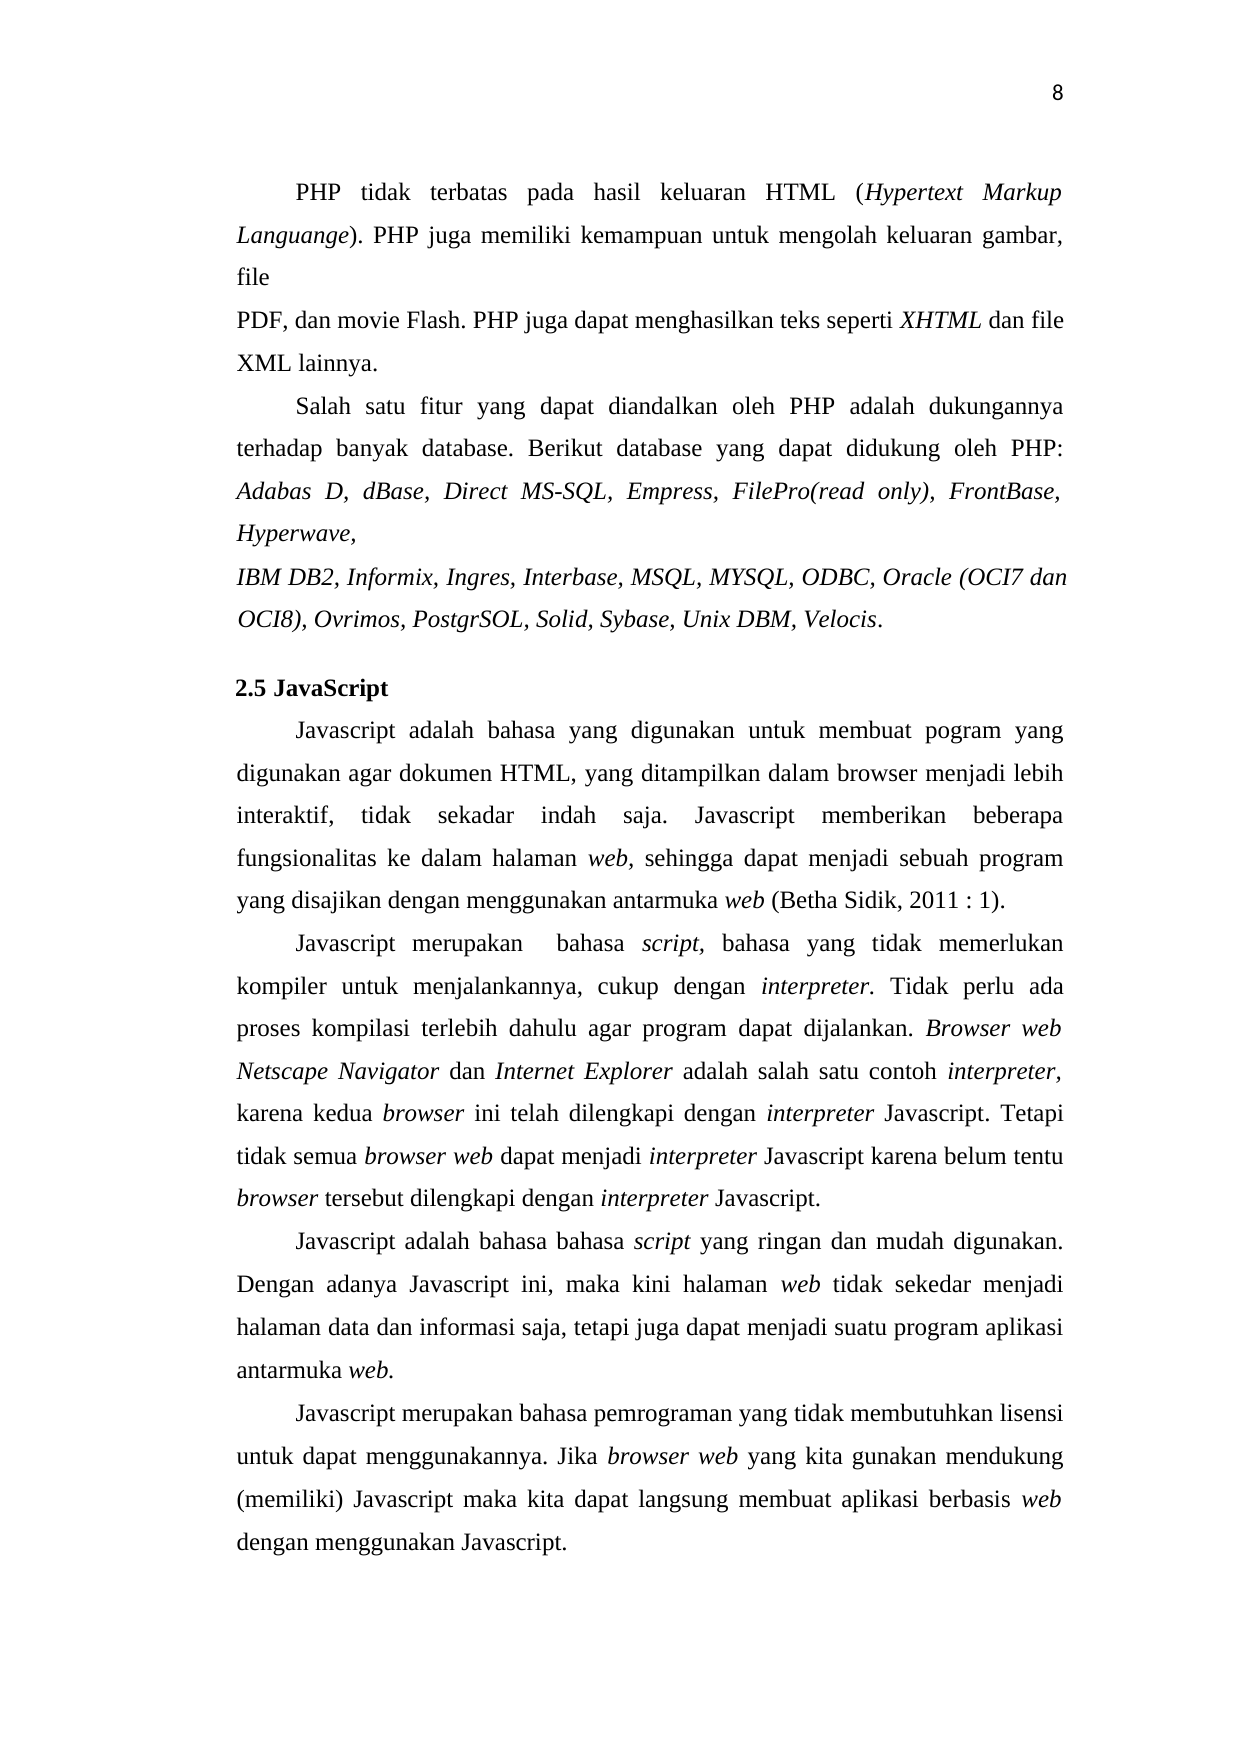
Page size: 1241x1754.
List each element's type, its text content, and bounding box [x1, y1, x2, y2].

text Javascript adalah bahasa bahasa script yang ringan dan mudah digunakan. Dengan adanya Javascript ini, maka kini halaman web tidak sekedar menjadi halaman data dan informasi saja, tetapi juga dapat menjadi suatu program aplikasi antarmuka web. [236, 1226, 1064, 1383]
text Salah satu fitur yang dapat diandalkan oleh PHP adalah dukungannya terhadap banyak database. Berikut database yang dapat didukung oleh PHP: Adabas D, dBase, Direct MS-SQL, Empress, FilePro(read only), FrontBase, Hyperwave, [236, 391, 1064, 547]
subtitle 2.5 JavaScript [235, 673, 1011, 702]
text PHP tidak terbatas pada hasil keluaran HTML (Hypertext Markup Languange). PHP juga memiliki kemampuan untuk mengolah keluaran gambar, file [236, 177, 1064, 291]
text IBM DB2, Informix, Ingres, Interbase, MSQL, MYSQL, ODBC, Oracle (OCI7 dan OCI8), Ovrimos, PostgrSOL, Solid, Sybase, Unix DBM, Velocis. [236, 562, 1071, 633]
text Javascript merupakan bahasa script, bahasa yang tidak memerlukan kompiler untuk menjalankannya, cukup dengan interpreter. Tidak perlu ada proses kompilasi terlebih dahulu agar program dapat dijalankan. Browser web Netscape Navigator dan Internet Explorer adalah salah satu contoh interpreter, karena kedua browser ini telah dilengkapi dengan interpreter Javascript. Tetapi tidak semua browser web dapat menjadi interpreter Javascript karena belum tentu browser tersebut dilengkapi dengan interpreter Javascript. [236, 928, 1064, 1212]
text Javascript adalah bahasa yang digunakan untuk membuat pogram yang digunakan agar dokumen HTML, yang ditampilkan dalam browser menjadi lebih interaktif, tidak sekadar indah saja. Javascript memberikan beberapa fungsionalitas ke dalam halaman web, sehingga dapat menjadi sebuah program yang disajikan dengan menggunakan antarmuka web (Betha Sidik, 2011 : 1). [236, 715, 1064, 914]
text Javascript merupakan bahasa pemrograman yang tidak membutuhkan lisensi untuk dapat menggunakannya. Jika browser web yang kita gunakan mendukung (memiliki) Javascript maka kita dapat langsung membuat aplikasi berbasis web dengan menggunakan Javascript. [236, 1398, 1064, 1555]
text PDF, dan movie Flash. PHP juga dapat menghasilkan teks seperti XHTML dan file XML lainnya. [236, 305, 1064, 377]
